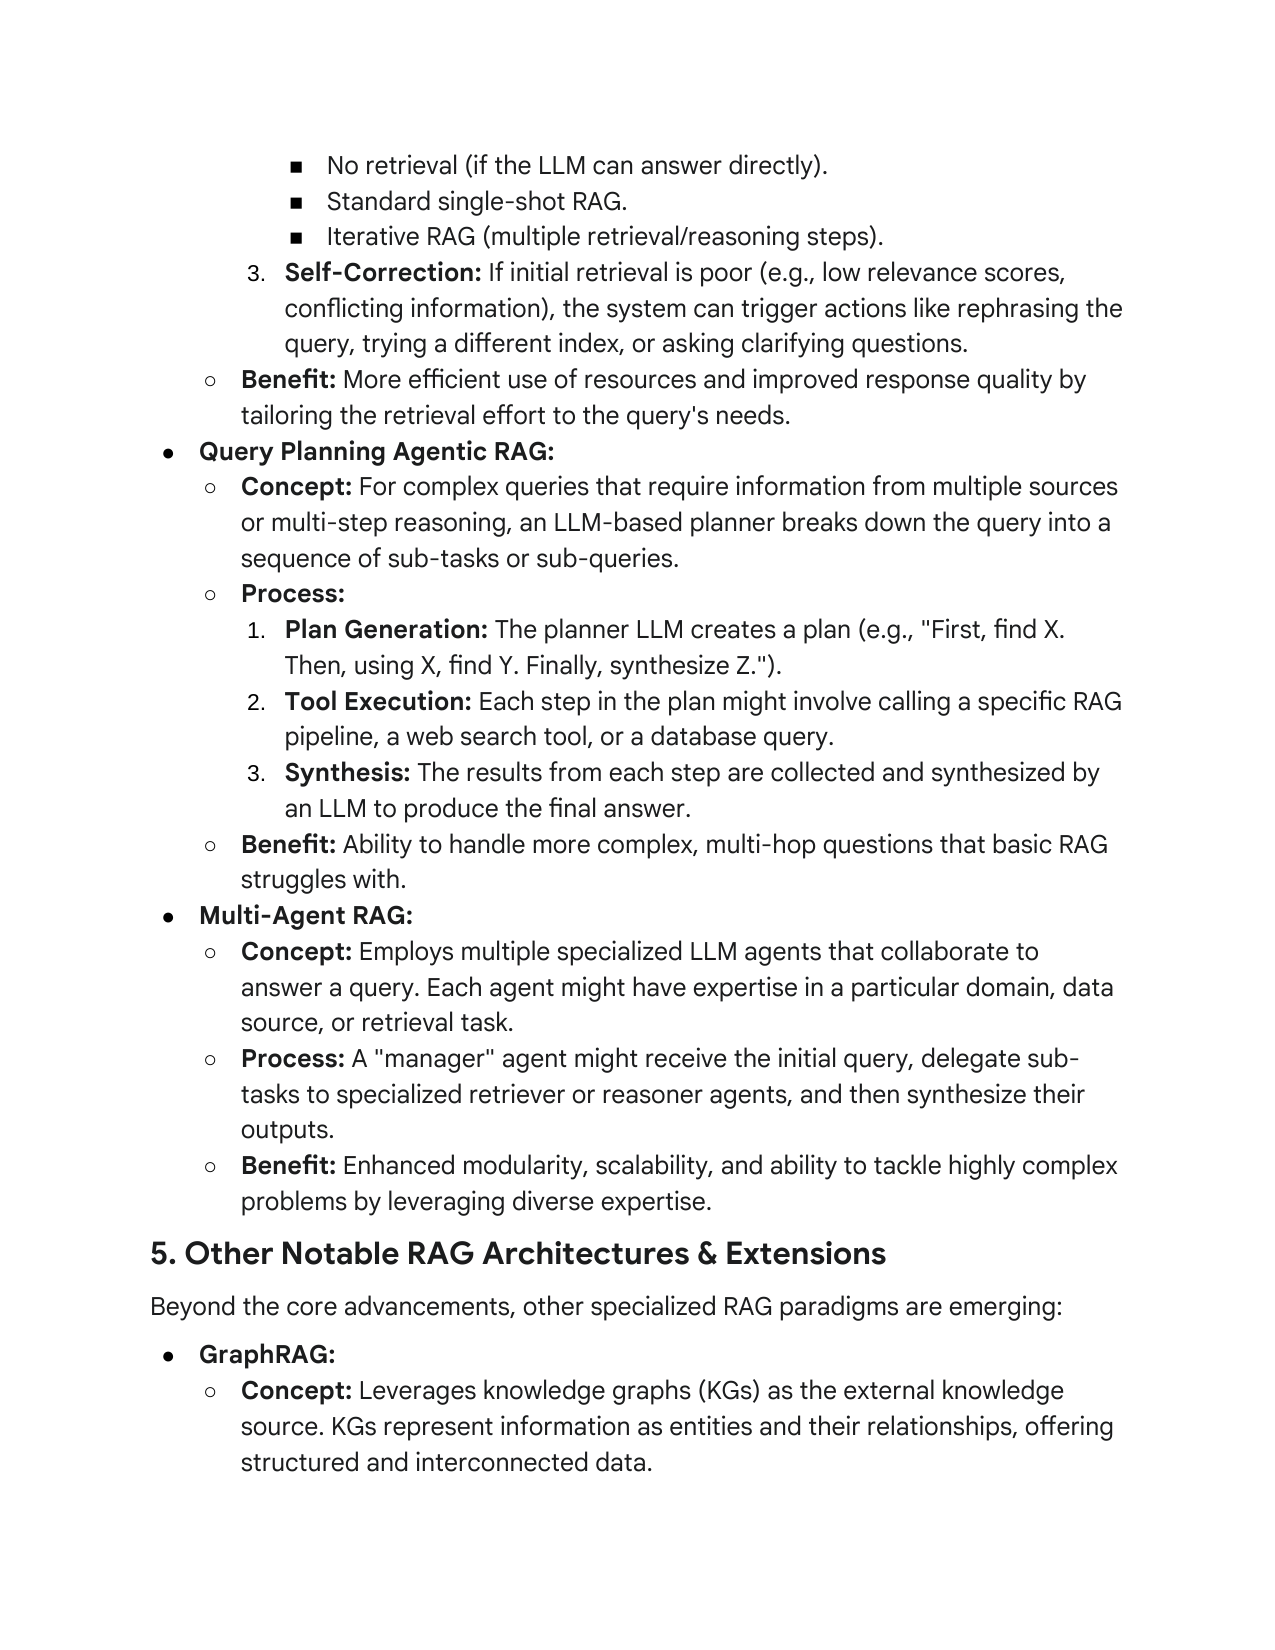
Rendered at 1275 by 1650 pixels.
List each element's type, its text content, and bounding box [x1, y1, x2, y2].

list Benefit: More efficient use of resources and improved response quality by tailoring the retrieval effort to the query's needs. [203, 364, 1125, 431]
list Benefit: Enhanced modularity, scalability, and ability to tackle highly complex problems by leveraging diverse expertise. [203, 1150, 1125, 1217]
list Concept: Leverages knowledge graphs (KGs) as the external knowledge source. KGs represent information as entities and their relationships, offering structured and interconnected data. [203, 1375, 1125, 1478]
list Synthesis: The results from each step are collected and synthesized by an LLM to produce the final answer. [247, 757, 1125, 824]
list Concept: For complex queries that require information from multiple sources or multi-step reasoning, an LLM-based planner breaks down the query into a sequence of sub-tasks or sub-queries. [203, 472, 1125, 574]
list Tool Execution: Each step in the plan might involve calling a specific RAG pipeline, a web search tool, or a database query. [247, 686, 1125, 753]
list No retrieval (if the LLM can answer directly). [289, 150, 1125, 181]
list Process: [203, 579, 1125, 610]
list Standard single-shot RAG. [289, 186, 1125, 217]
list GraphRAG: [161, 1340, 1125, 1371]
list Query Planning Agentic RAG: [161, 436, 1125, 467]
subtitle 5. Other Notable RAG Architectures & Extensions [150, 1234, 1125, 1273]
text Beyond the core advancements, other specialized RAG paradigms are emerging: [150, 1291, 1125, 1323]
list Self-Correction: If initial retrieval is poor (e.g., low relevance scores, conflicting information), the system can trigger actions like rephrasing the query, trying a different index, or asking clarifying questions. [247, 257, 1125, 360]
list Iterative RAG (multiple retrieval/reasoning steps). [289, 221, 1125, 253]
list Concept: Employs multiple specialized LLM agents that collaborate to answer a query. Each agent might have expertise in a particular domain, data source, or retrieval task. [203, 936, 1125, 1039]
list Plan Generation: The planner LLM creates a plan (e.g., "First, find X. Then, using X, find Y. Finally, synthesize Z."). [247, 614, 1125, 682]
list Benefit: Ability to handle more complex, multi-hop questions that basic RAG struggles with. [203, 829, 1125, 896]
list Process: A "manager" agent might receive the initial query, delegate sub-tasks to specialized retriever or reasoner agents, and then synthesize their outputs. [203, 1043, 1125, 1146]
list Multi-Agent RAG: [161, 900, 1125, 932]
